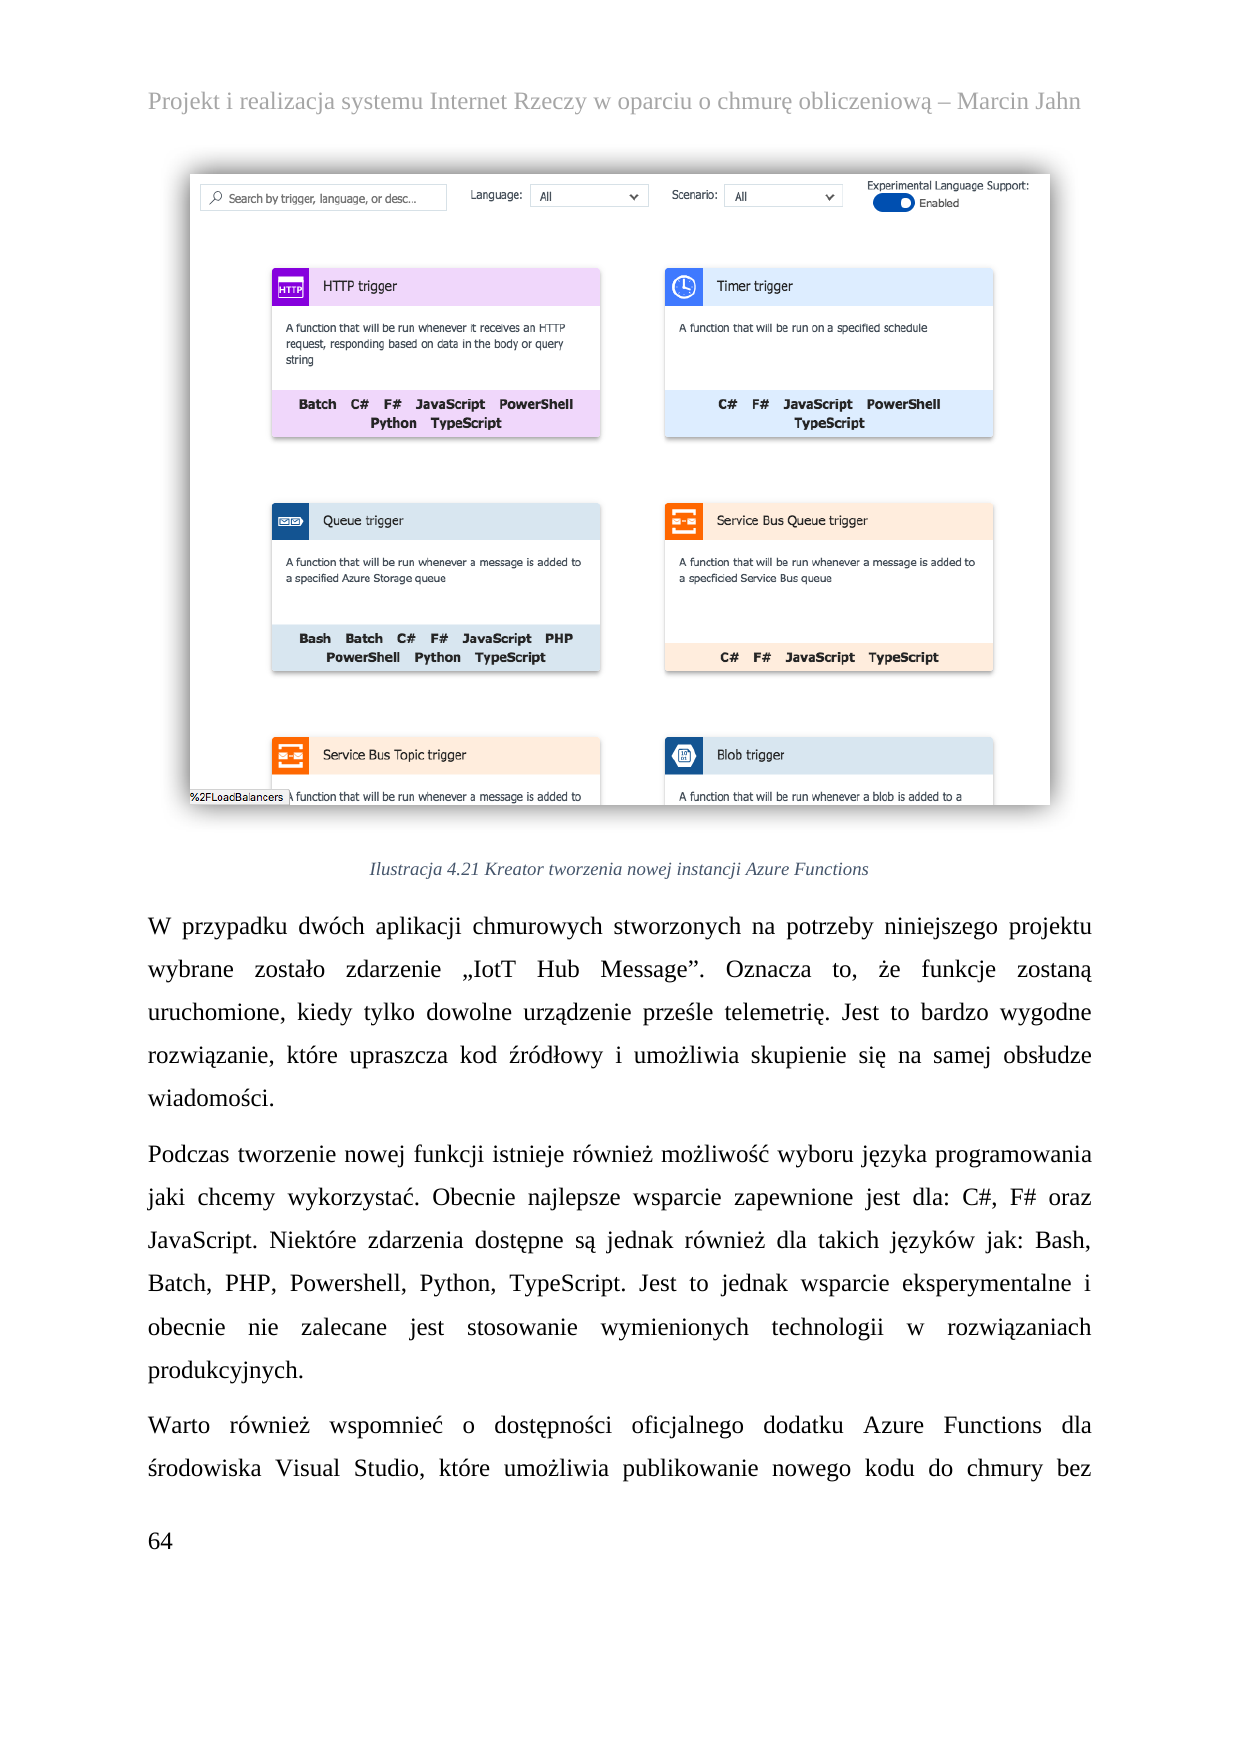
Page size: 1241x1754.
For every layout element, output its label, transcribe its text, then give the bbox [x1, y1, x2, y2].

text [148, 1410, 1093, 1482]
text Podczas tworzenie nowej funkcji istnieje również możliwość wyboru języka programowania jaki chcemy wykorzystać. Obecnie najlepsze wsparcie zapewnione jest dla: C#, F# oraz JavaScript. Niektóre zdarzenia dostępne są jednak również dla takich języków jak: Bash, Batch, PHP, Powershell, Python, TypeScript. Jest to jednak wsparcie eksperymentalne i obecnie nie zalecane jest stosowanie wymienionych technologii w rozwiązaniach produkcyjnych. [148, 1139, 1093, 1383]
picture [190, 174, 1050, 805]
text W przypadku dwóch aplikacji chmurowych stworzonych na potrzeby niniejszego projektu wybrane zostało zdarzenie „IotT Hub Message”. Oznacza to, że funkcje zostaną uruchomione, kiedy tylko dowolne urządzenie prześle telemetrię. Jest to bardzo wygodne rozwiązanie, które upraszcza kod źródłowy i umożliwia skupienie się na samej obsłudze wiadomości. [148, 911, 1093, 1112]
